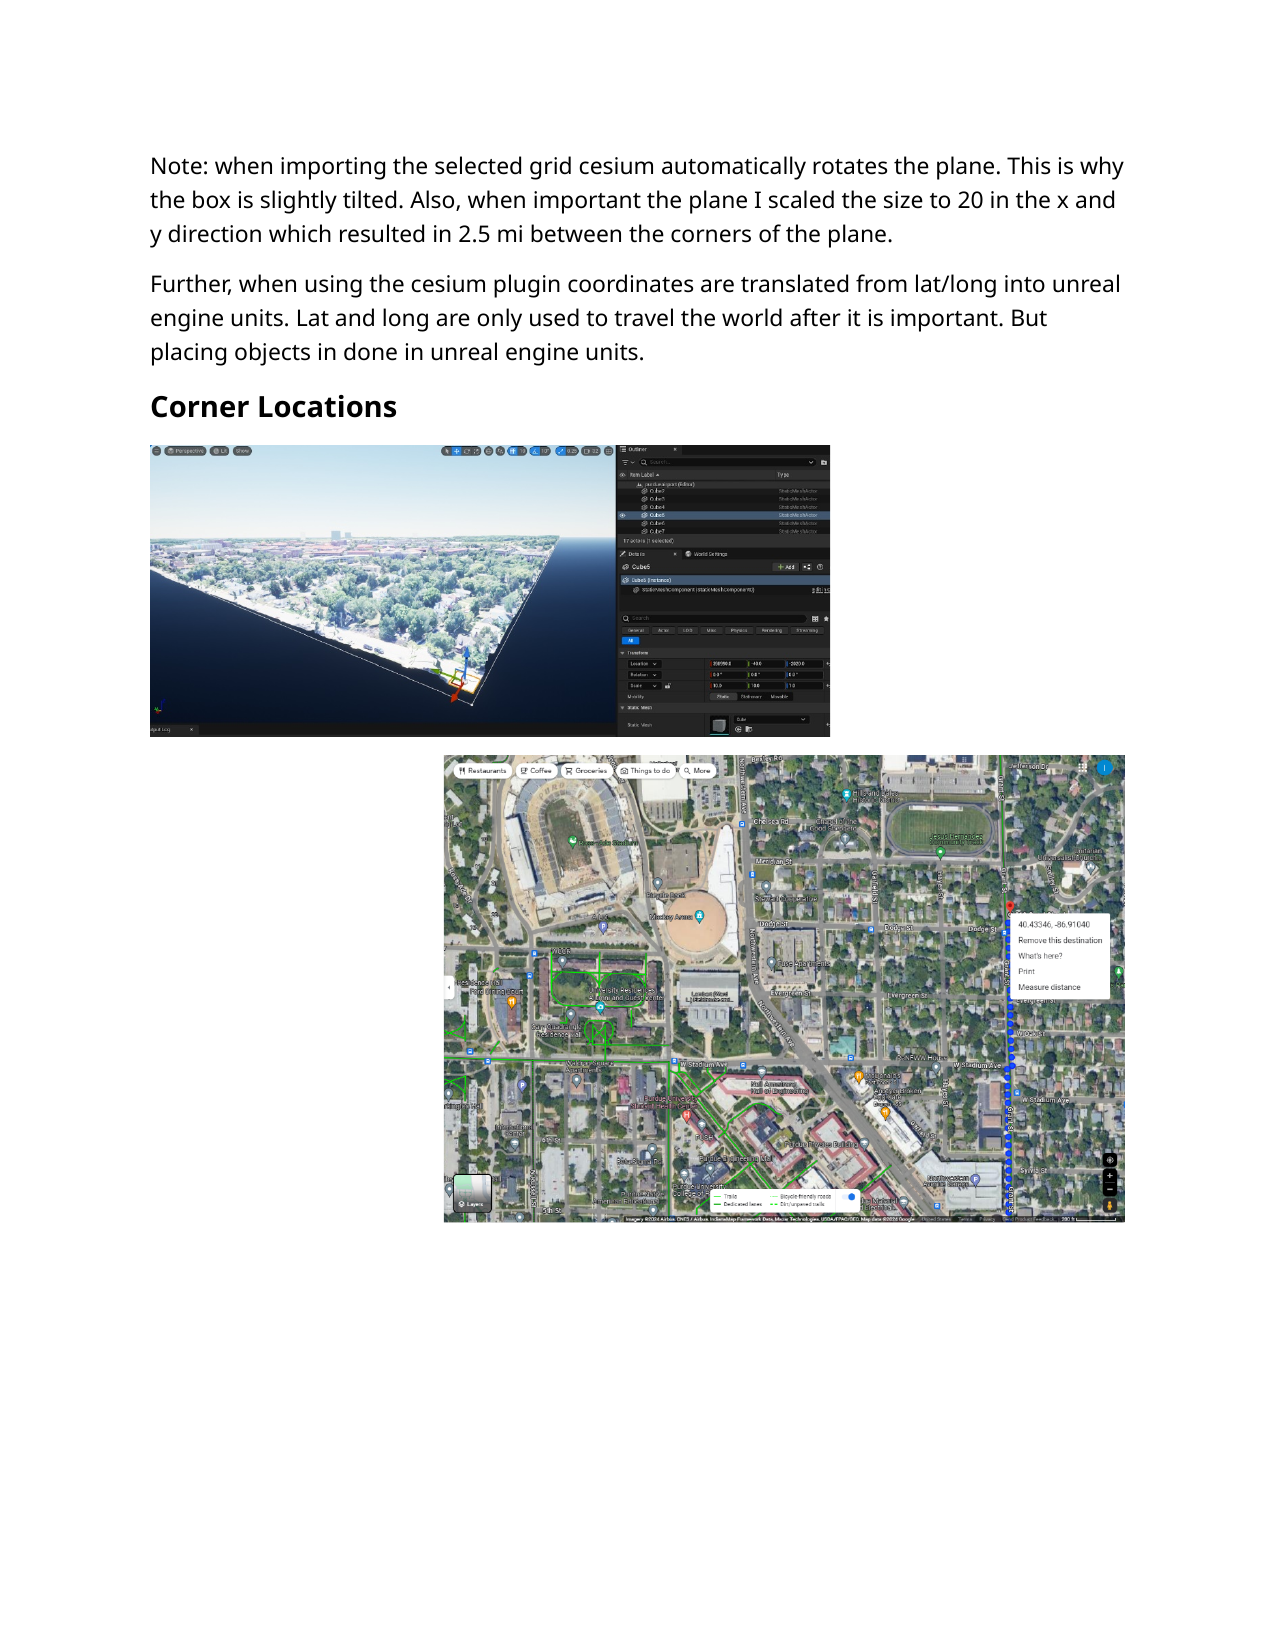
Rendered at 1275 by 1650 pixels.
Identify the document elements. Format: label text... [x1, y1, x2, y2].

text Note: when importing the selected grid cesium automatically rotates the plane. This is why the box is slightly tilted. Also, when important the plane I scaled the size to 20 in the x and y direction which resulted in 2.5 mi between the corners of the plane. [150, 150, 1125, 249]
picture [443, 755, 1125, 1223]
text Further, when using the cesium plugin coordinates are translated from lat/long into unreal engine units. Lat and long are only used to travel the world after it is important. But placing objects in done in unreal engine units. [150, 268, 1125, 367]
text Corner Locations [150, 386, 1125, 426]
picture [150, 445, 830, 737]
